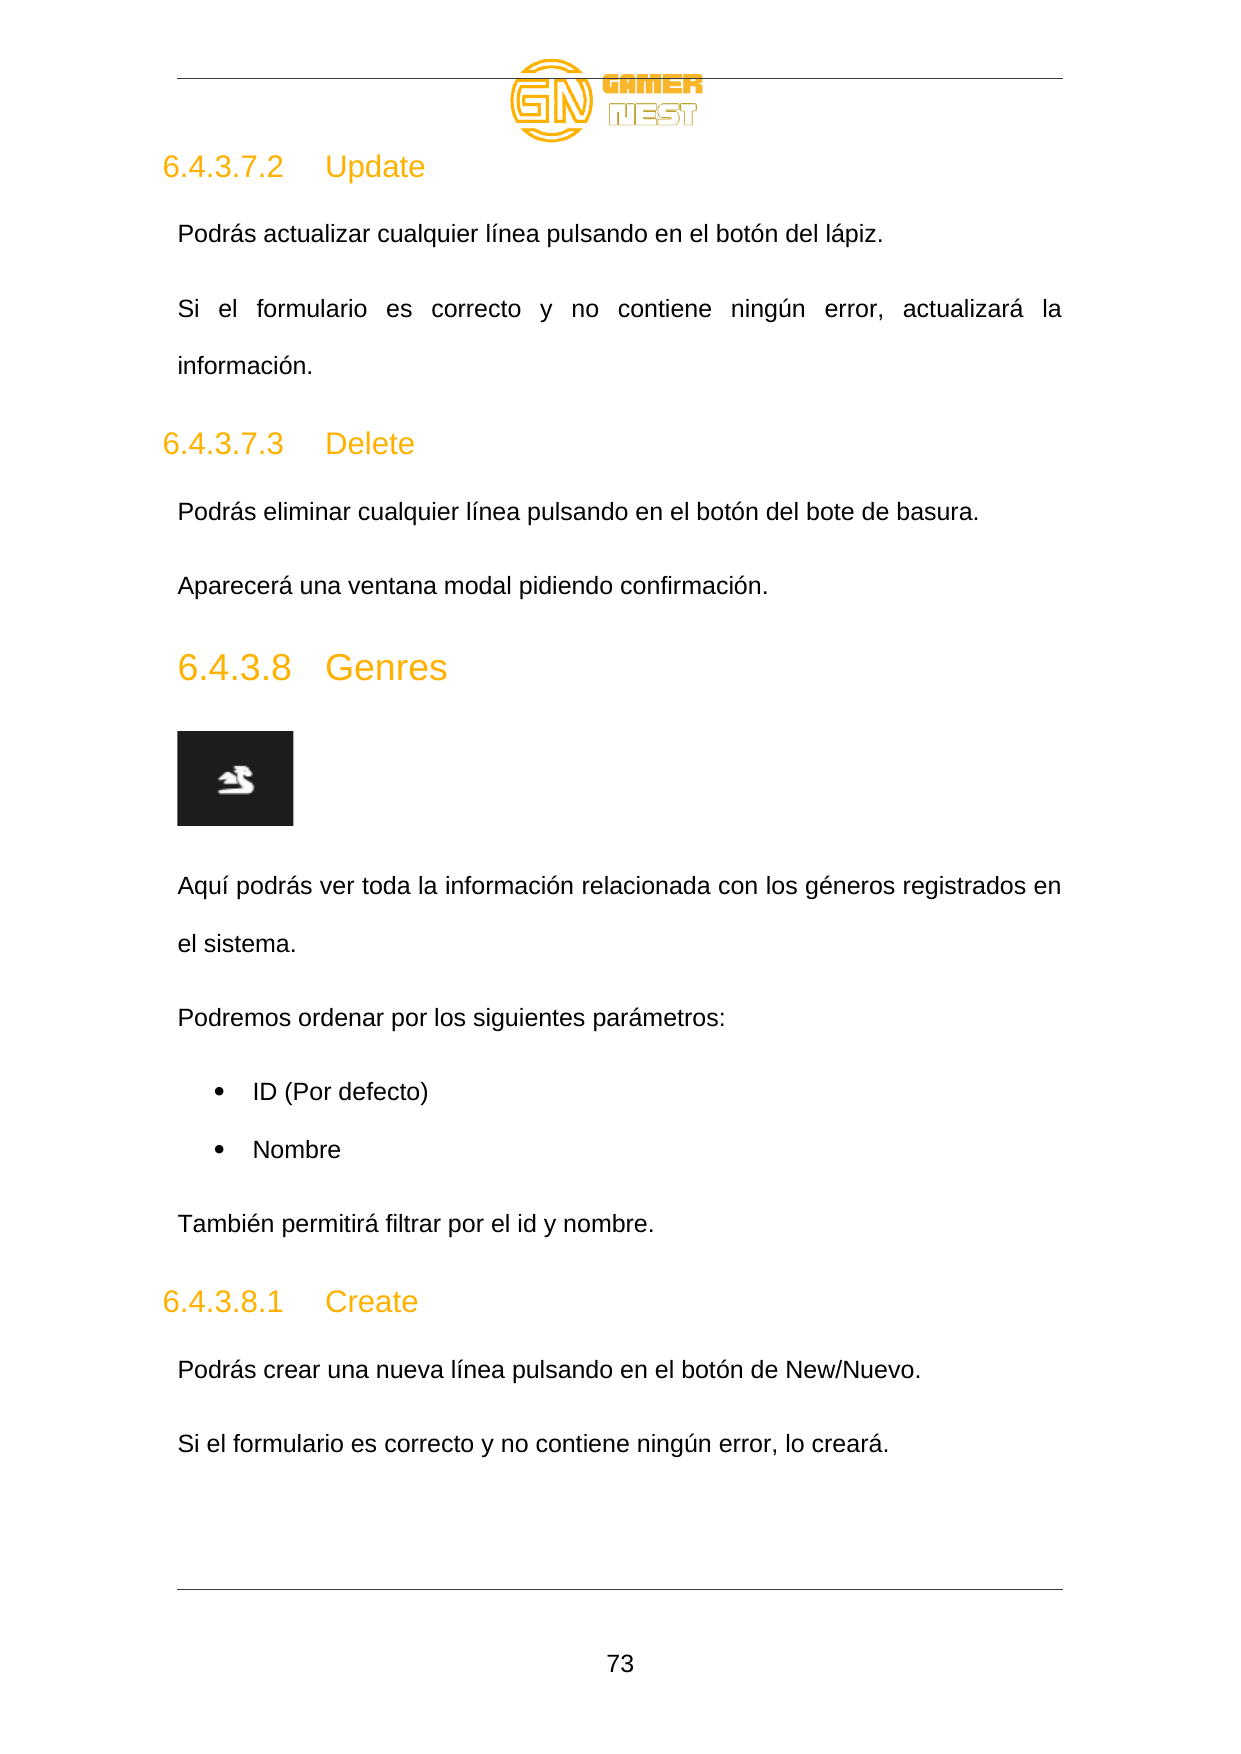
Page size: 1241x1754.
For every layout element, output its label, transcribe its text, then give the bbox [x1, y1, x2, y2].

picture [501, 79, 739, 146]
text Podrás eliminar cualquier línea pulsando en el botón del bote de basura. [177, 497, 1063, 526]
text Si el formulario es correcto y no contiene ningún error, lo creará. [177, 1429, 1063, 1458]
picture [177, 731, 294, 826]
text Aparecerá una ventana modal pidiendo confirmación. [177, 571, 1063, 600]
subtitle Genres [177, 646, 1063, 689]
picture [501, 53, 739, 78]
list Nombre [215, 1134, 1063, 1163]
text Podrás crear una nueva línea pulsando en el botón de New/Nuevo. [177, 1355, 1063, 1384]
text También permitirá filtrar por el id y nombre. [177, 1209, 1063, 1238]
subtitle Create [162, 1283, 1063, 1319]
text Podremos ordenar por los siguientes parámetros: [177, 1003, 1063, 1031]
list ID (Por defecto) [215, 1077, 1063, 1106]
text Aquí podrás ver toda la información relacionada con los géneros registrados en el sistema. [177, 871, 1063, 957]
text Podrás actualizar cualquier línea pulsando en el botón del lápiz. [177, 219, 1063, 248]
subtitle Update [162, 148, 1063, 183]
text Si el formulario es correcto y no contiene ningún error, actualizará la información. [177, 294, 1063, 380]
subtitle Delete [162, 425, 1063, 461]
